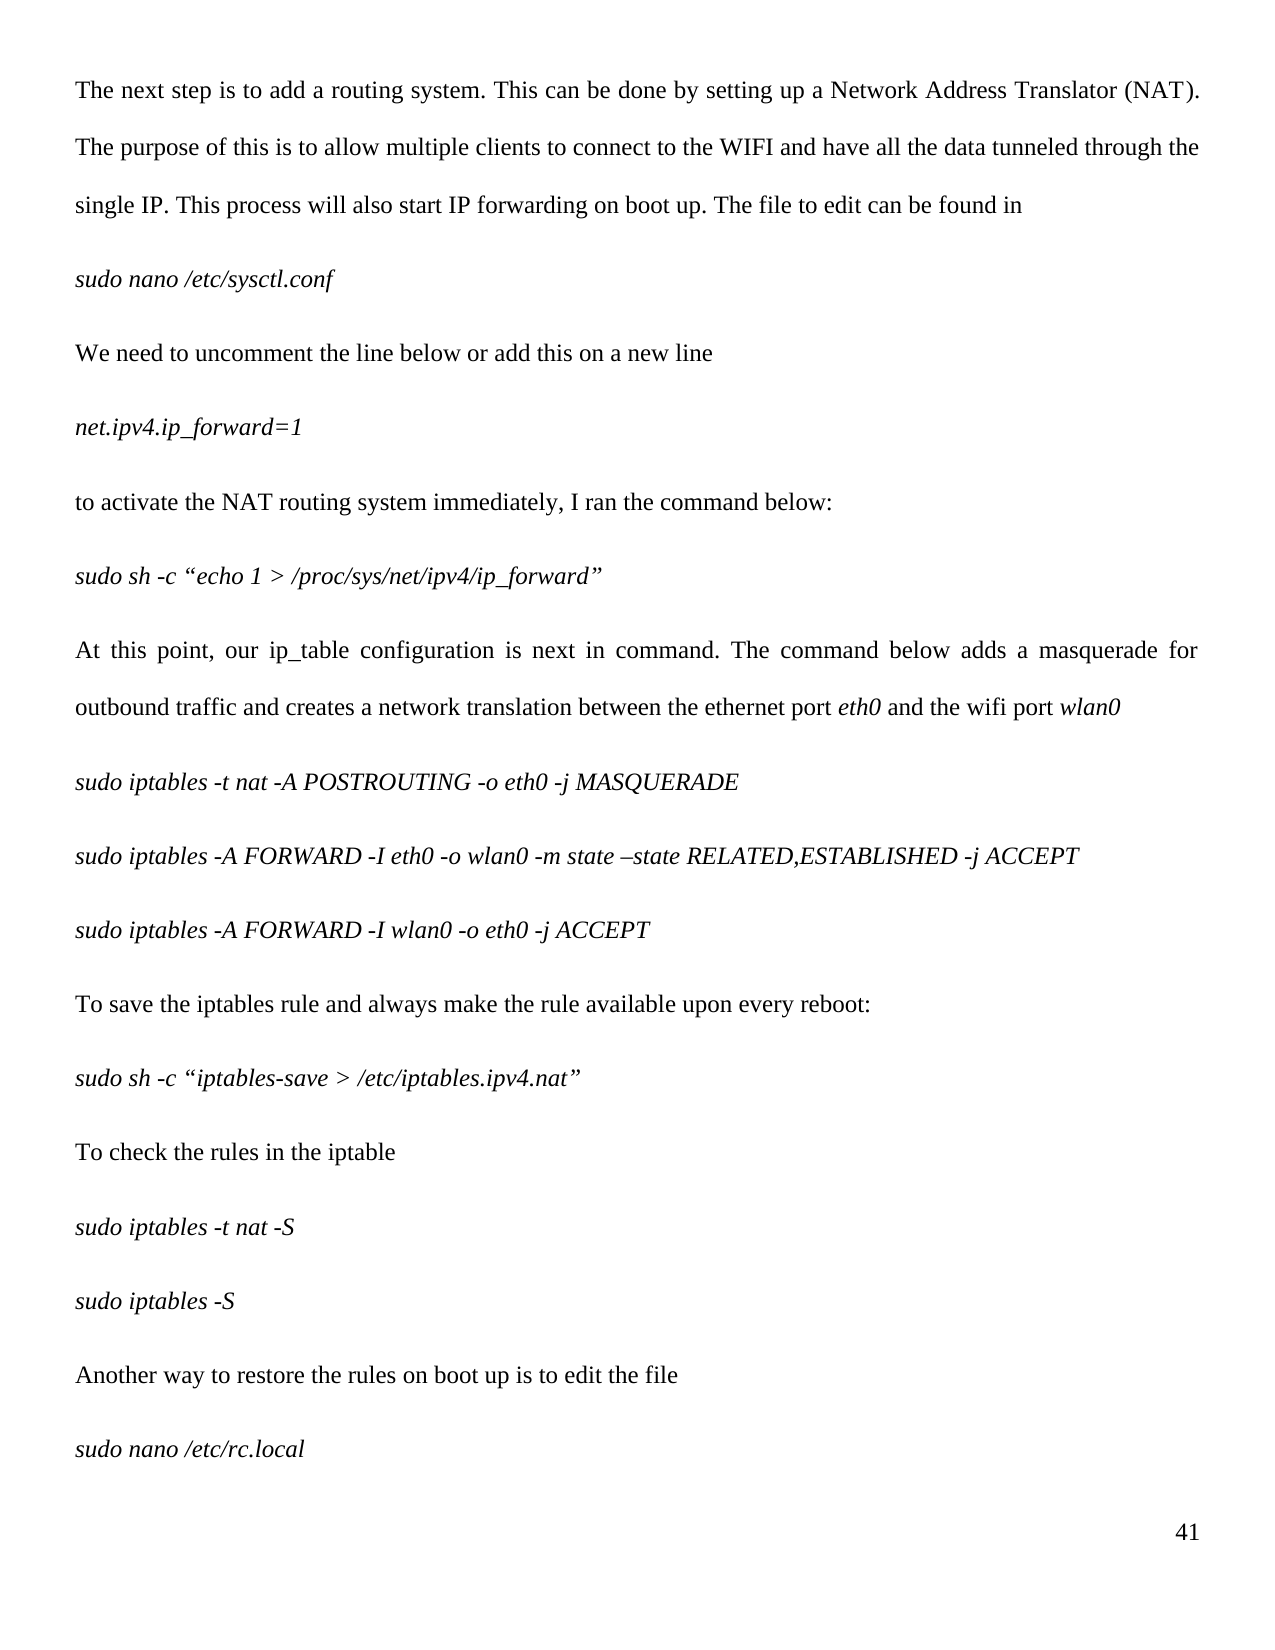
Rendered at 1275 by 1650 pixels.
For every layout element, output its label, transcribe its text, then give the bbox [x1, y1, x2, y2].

text To check the rules in the iptable [75, 1137, 1200, 1166]
text At this point, our ip_table configuration is next in command. The command below adds a masquerade for outbound traffic and creates a network translation between the ethernet port eth0 and the wifi port wlan0 [75, 635, 1200, 721]
text net.ipv4.ip_forward=1 [75, 412, 1200, 441]
text sudo sh -c “echo 1 > /proc/sys/net/ipv4/ip_forward” [75, 561, 1200, 589]
text sudo iptables -A FORWARD -I wlan0 -o eth0 -j ACCEPT [75, 915, 1200, 944]
text sudo sh -c “iptables-save > /etc/iptables.ipv4.nat” [75, 1063, 1200, 1092]
text sudo nano /etc/sysctl.conf [75, 264, 1200, 293]
text sudo iptables -t nat -A POSTROUTING -o eth0 -j MASQUERADE [75, 767, 1200, 795]
text The next step is to add a routing system. This can be done by setting up a Network Address Translator (NAT). The purpose of this is to allow multiple clients to connect to the WIFI and have all the data tunneled through the single IP. This process will also start IP forwarding on boot up. The file to edit can be found in [75, 75, 1200, 219]
text sudo nano /etc/rc.local [75, 1434, 1200, 1463]
text sudo iptables -A FORWARD -I eth0 -o wlan0 -m state –state RELATED,ESTABLISHED -j ACCEPT [75, 841, 1200, 869]
text We need to uncomment the line below or add this on a new line [75, 338, 1200, 367]
text Another way to restore the rules on boot up is to edit the file [75, 1360, 1200, 1389]
text to activate the NAT routing system immediately, I ran the command below: [75, 487, 1200, 515]
text sudo iptables -t nat -S [75, 1212, 1200, 1240]
text To save the iptables rule and always make the rule available upon every reboot: [75, 989, 1200, 1018]
text sudo iptables -S [75, 1286, 1200, 1314]
